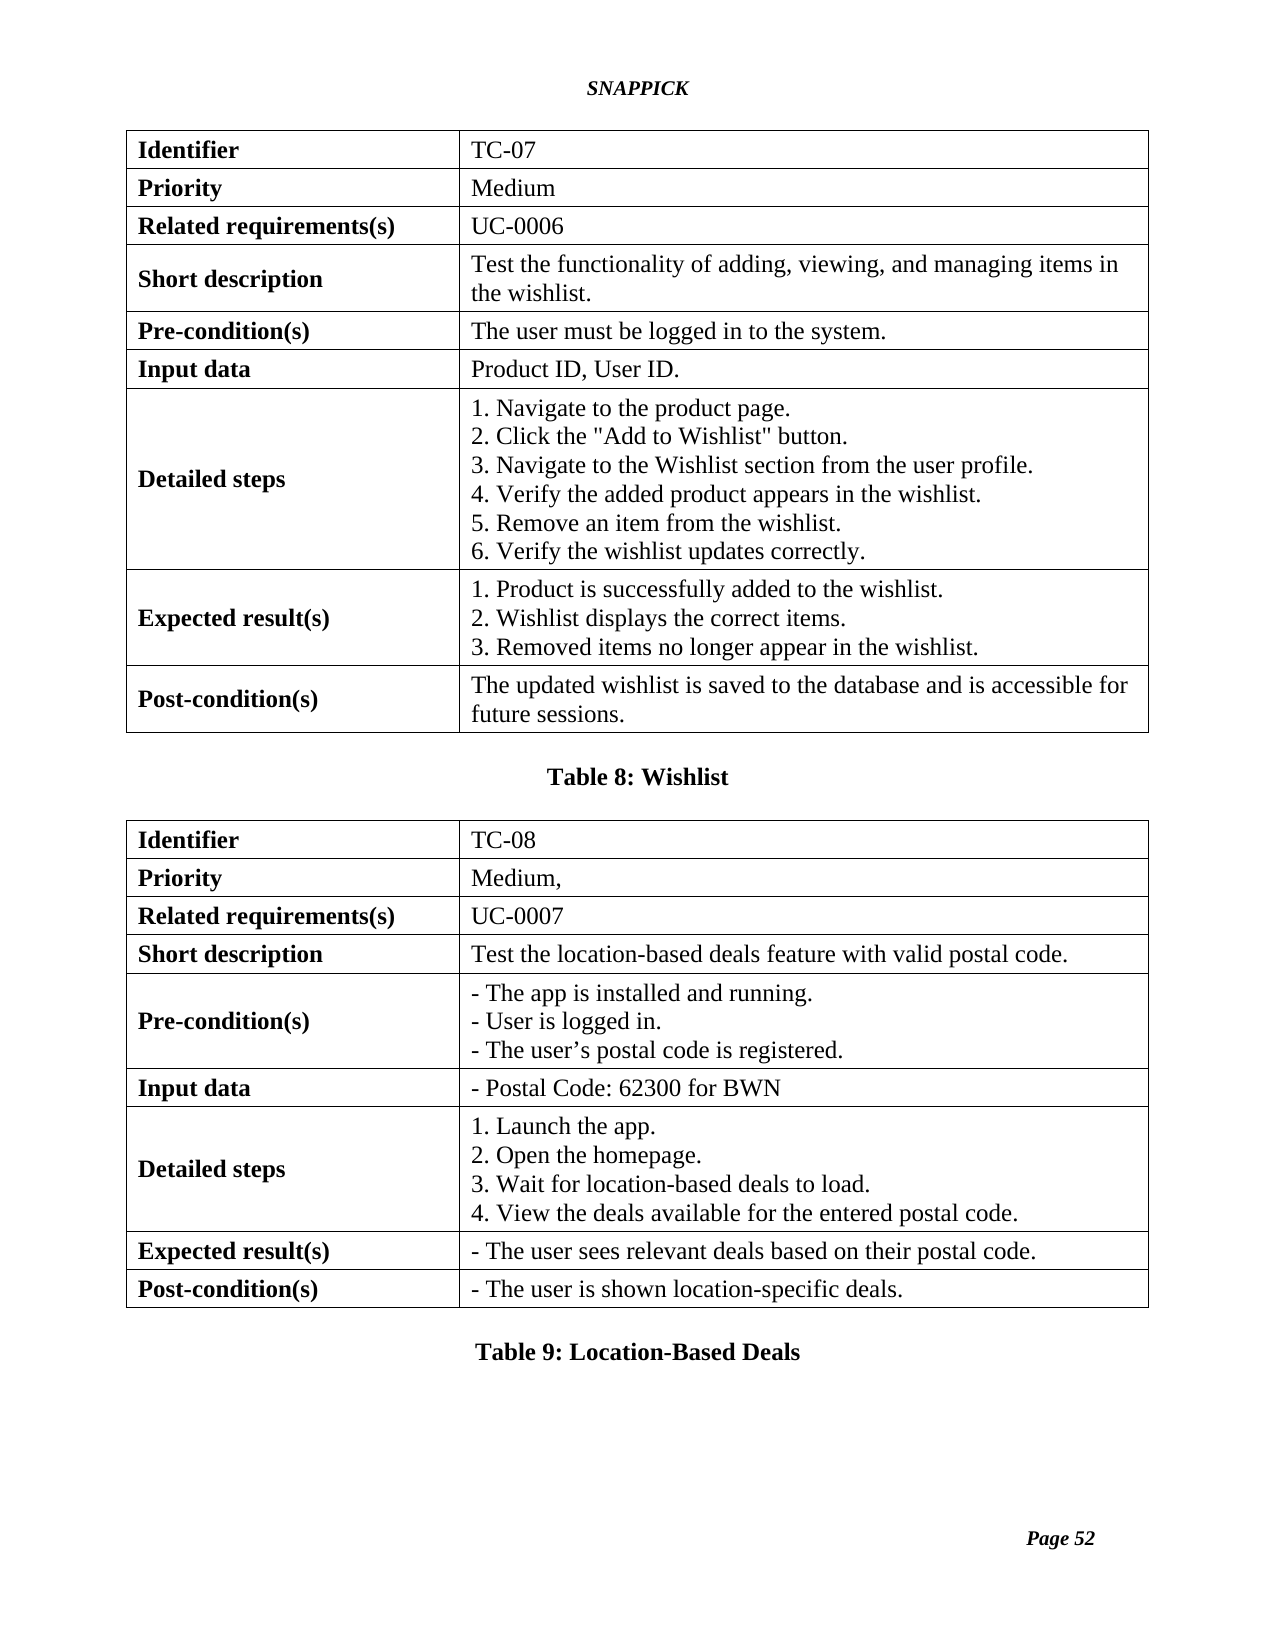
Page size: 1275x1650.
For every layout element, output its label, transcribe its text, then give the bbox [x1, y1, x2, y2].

table_cell Priority [127, 859, 459, 896]
table_cell 1. Product is successfully added to the wishlist. 2. Wishlist displays the correct items. 3. Removed items no longer appear in the wishlist. [460, 570, 1148, 665]
table_cell 1. Launch the app. 2. Open the homepage. 3. Wait for location-based deals to load. 4. View the deals available for the entered postal code. [460, 1107, 1148, 1231]
table_cell The user must be logged in to the system. [460, 312, 1148, 349]
table_cell Medium, [460, 859, 1148, 896]
table_cell Expected result(s) [127, 1232, 459, 1269]
table_cell UC-0007 [460, 897, 1148, 934]
table_cell Short description [127, 935, 459, 972]
table_cell Test the location-based deals feature with valid postal code. [460, 935, 1148, 972]
table_cell Priority [127, 169, 459, 206]
table_cell Pre-condition(s) [127, 312, 459, 349]
table_cell Pre-condition(s) [127, 974, 459, 1068]
table_cell - The user is shown location-specific deals. [460, 1270, 1148, 1307]
table_cell Input data [127, 350, 459, 387]
table_header Identifier [127, 821, 459, 858]
table_cell Post-condition(s) [127, 666, 459, 732]
table_cell - Postal Code: 62300 for BWN [460, 1069, 1148, 1106]
table_cell Detailed steps [127, 389, 459, 569]
table_cell Related requirements(s) [127, 207, 459, 244]
table_header Identifier [127, 131, 459, 168]
table_cell Related requirements(s) [127, 897, 459, 934]
table_cell 1. Navigate to the product page. 2. Click the "Add to Wishlist" button. 3. Navigate to the Wishlist section from the user profile. 4. Verify the added product appears in the wishlist. 5. Remove an item from the wishlist. 6. Verify the wishlist updates correctly. [460, 389, 1148, 569]
table_cell Input data [127, 1069, 459, 1106]
table_header TC-07 [460, 131, 1148, 168]
table_cell Test the functionality of adding, viewing, and managing items in the wishlist. [460, 245, 1148, 311]
table_header TC-08 [460, 821, 1148, 858]
table_cell - The user sees relevant deals based on their postal code. [460, 1232, 1148, 1269]
table_cell UC-0006 [460, 207, 1148, 244]
table_cell The updated wishlist is saved to the database and is accessible for future sessions. [460, 666, 1148, 732]
table_cell Medium [460, 169, 1148, 206]
table_cell - The app is installed and running. - User is logged in. - The user’s postal code is registered. [460, 974, 1148, 1068]
table_cell Product ID, User ID. [460, 350, 1148, 387]
table_cell Detailed steps [127, 1107, 459, 1231]
table_cell Short description [127, 245, 459, 311]
table_cell Expected result(s) [127, 570, 459, 665]
table_cell Post-condition(s) [127, 1270, 459, 1307]
